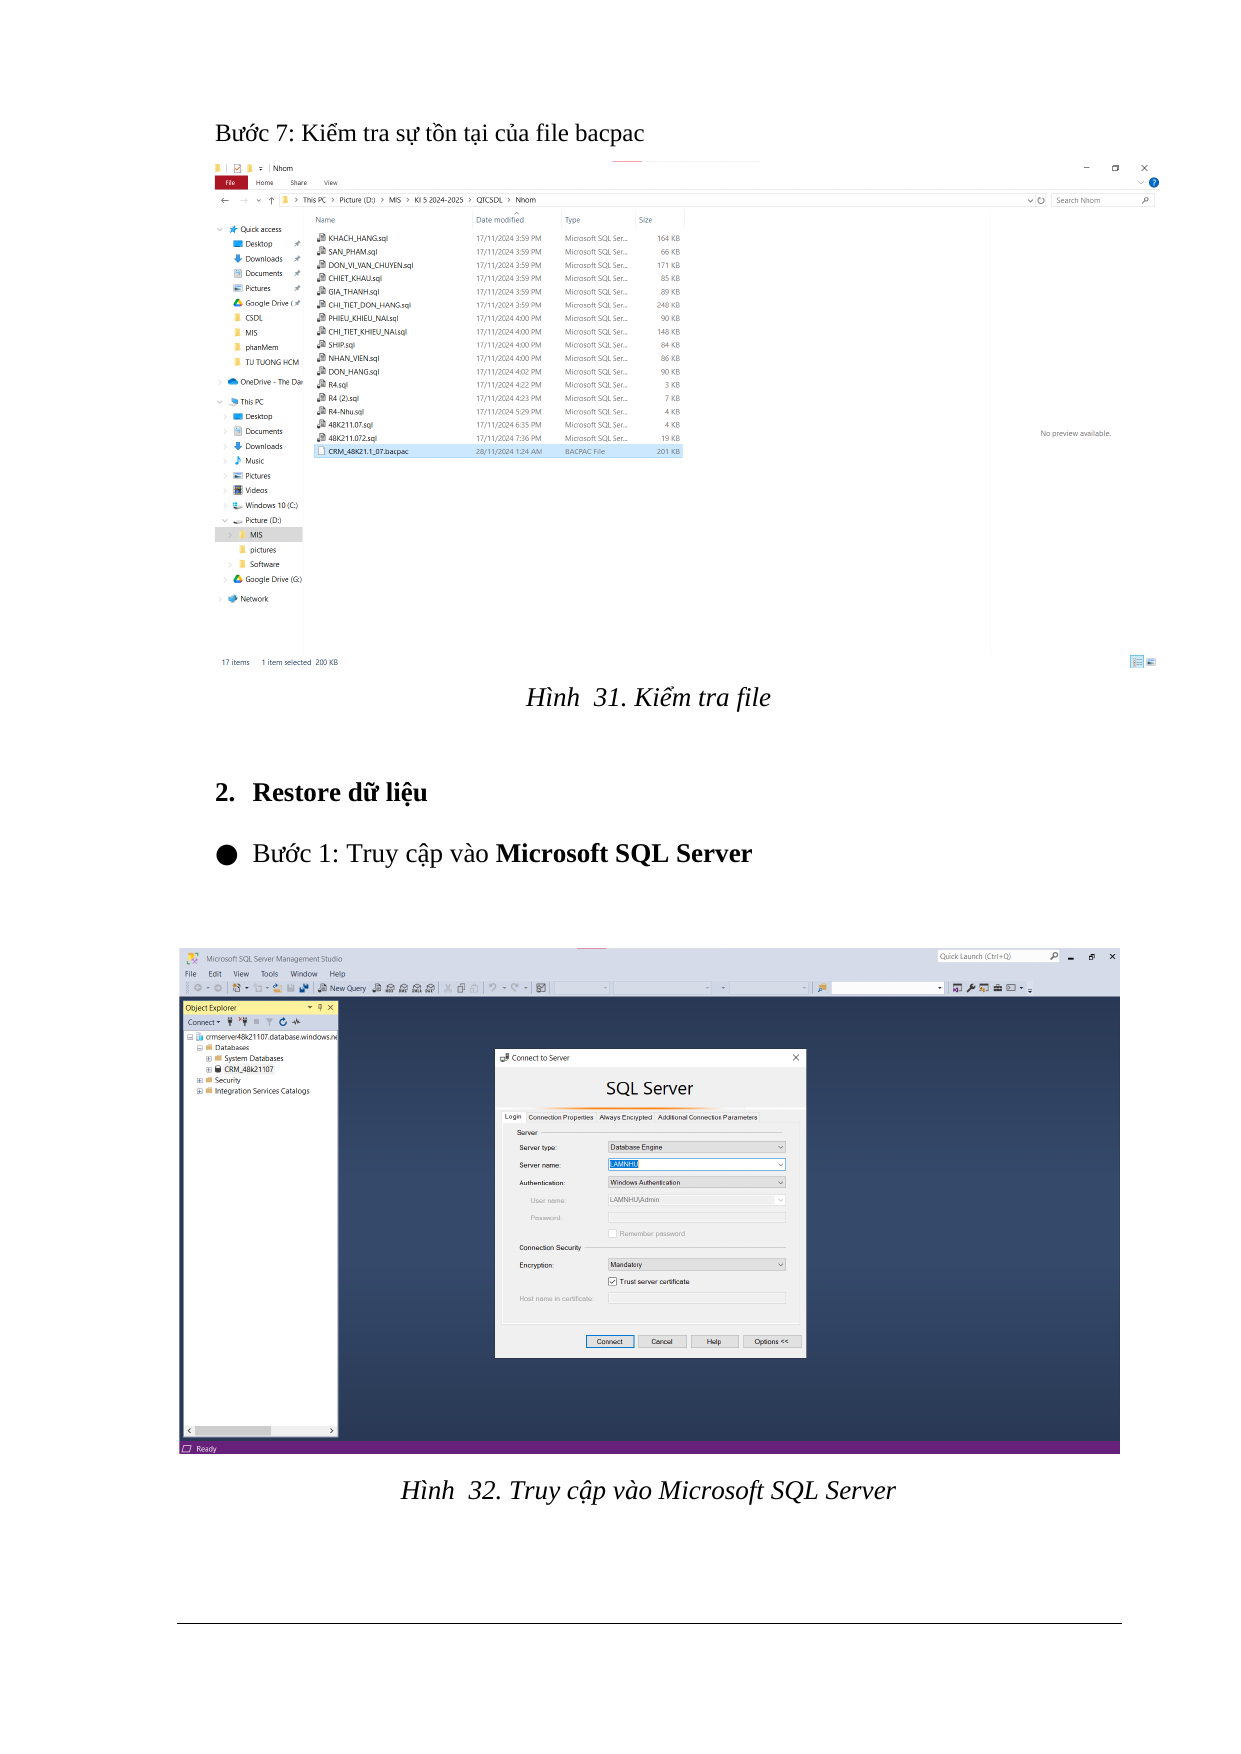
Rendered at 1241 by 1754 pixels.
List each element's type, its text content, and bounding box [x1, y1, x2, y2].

text Hình 31. Kiểm tra file [177, 681, 1122, 712]
text Hình 32. Truy cập vào Microsoft SQL Server [177, 1474, 1122, 1505]
list Bước 1: Truy cập vào Microsoft SQL Server [215, 822, 1122, 878]
list Restore dữ liệu [215, 776, 1122, 807]
picture [214, 161, 1160, 668]
picture [179, 948, 1120, 1454]
text Bước 7: Kiểm tra sự tồn tại của file bacpac [215, 118, 1122, 147]
